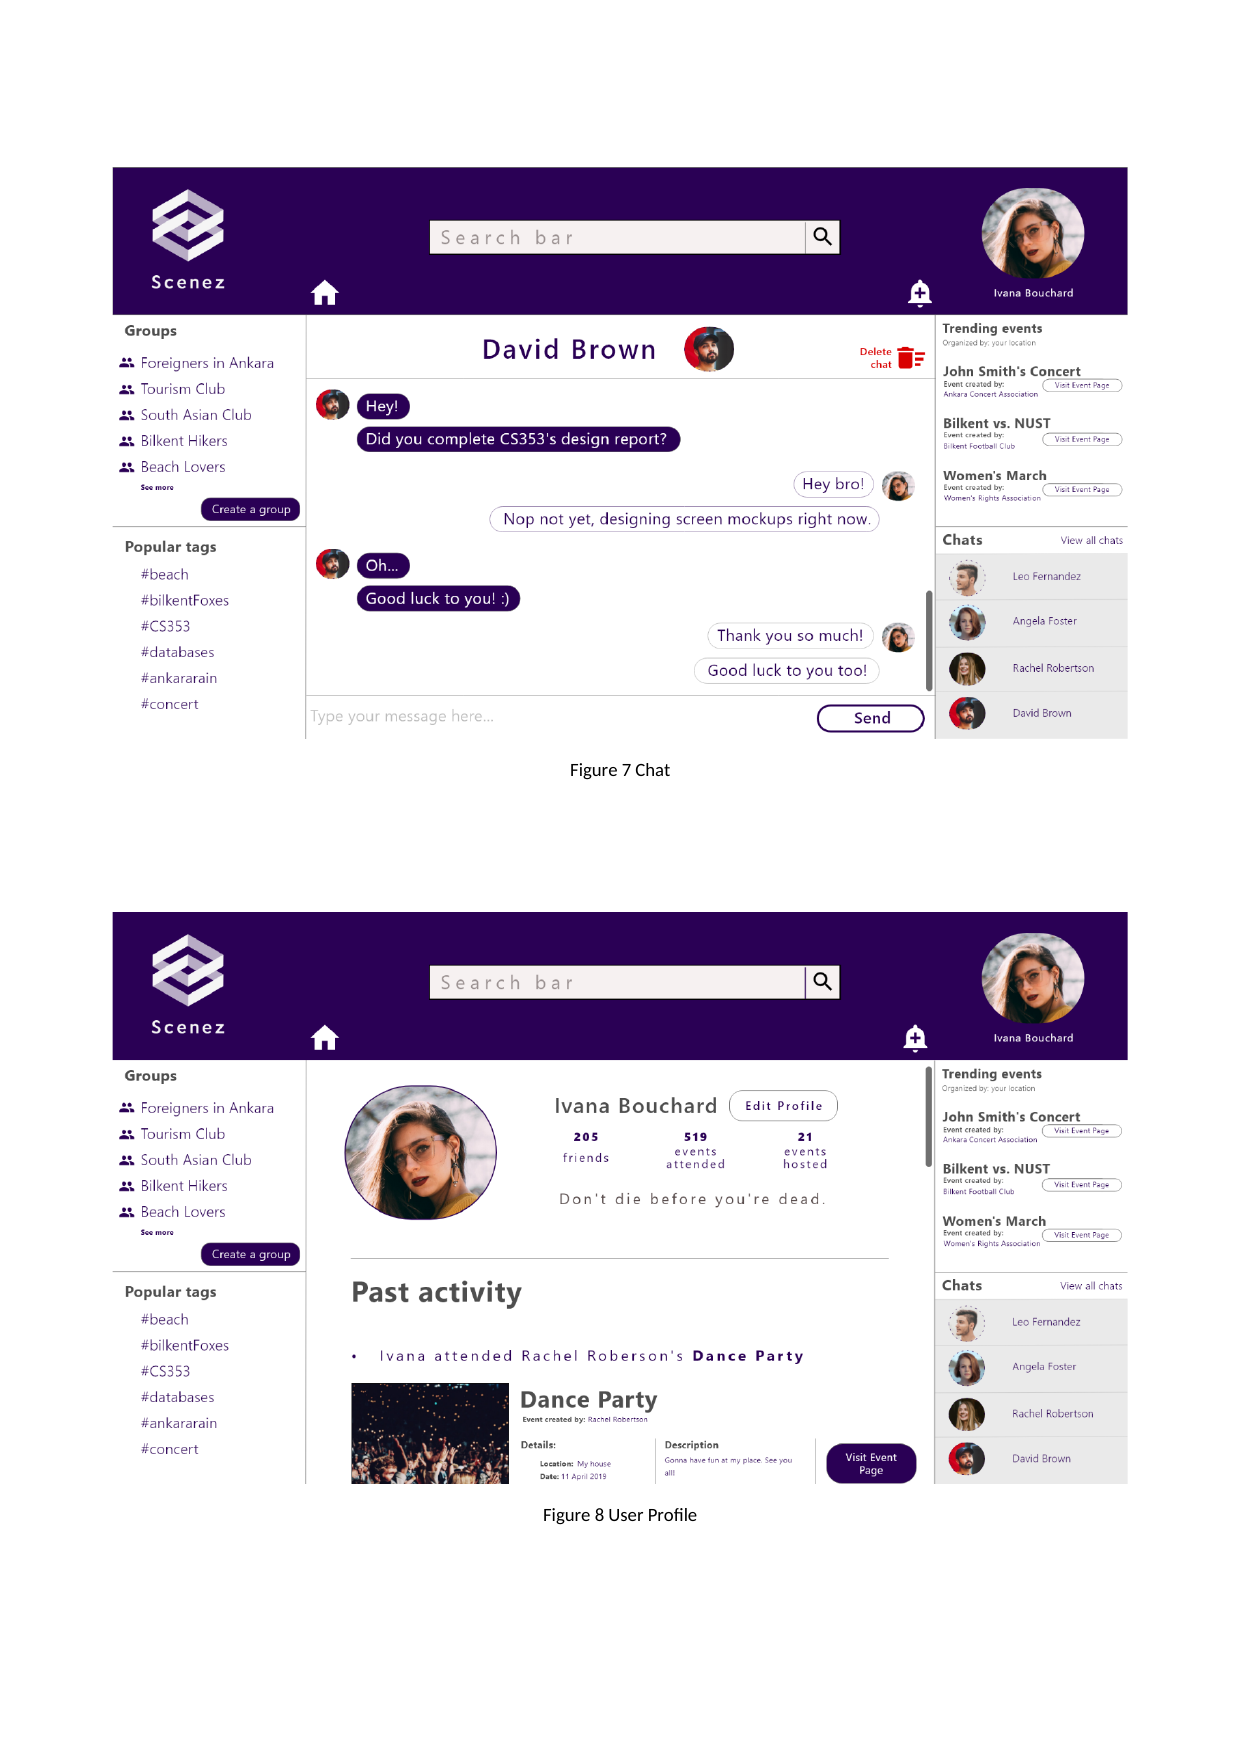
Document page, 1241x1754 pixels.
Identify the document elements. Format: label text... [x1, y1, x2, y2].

text Figure 8 User Profile [112, 1503, 1128, 1526]
text Figure 7 Chat [112, 758, 1128, 781]
picture [112, 167, 1128, 739]
picture [112, 912, 1128, 1484]
